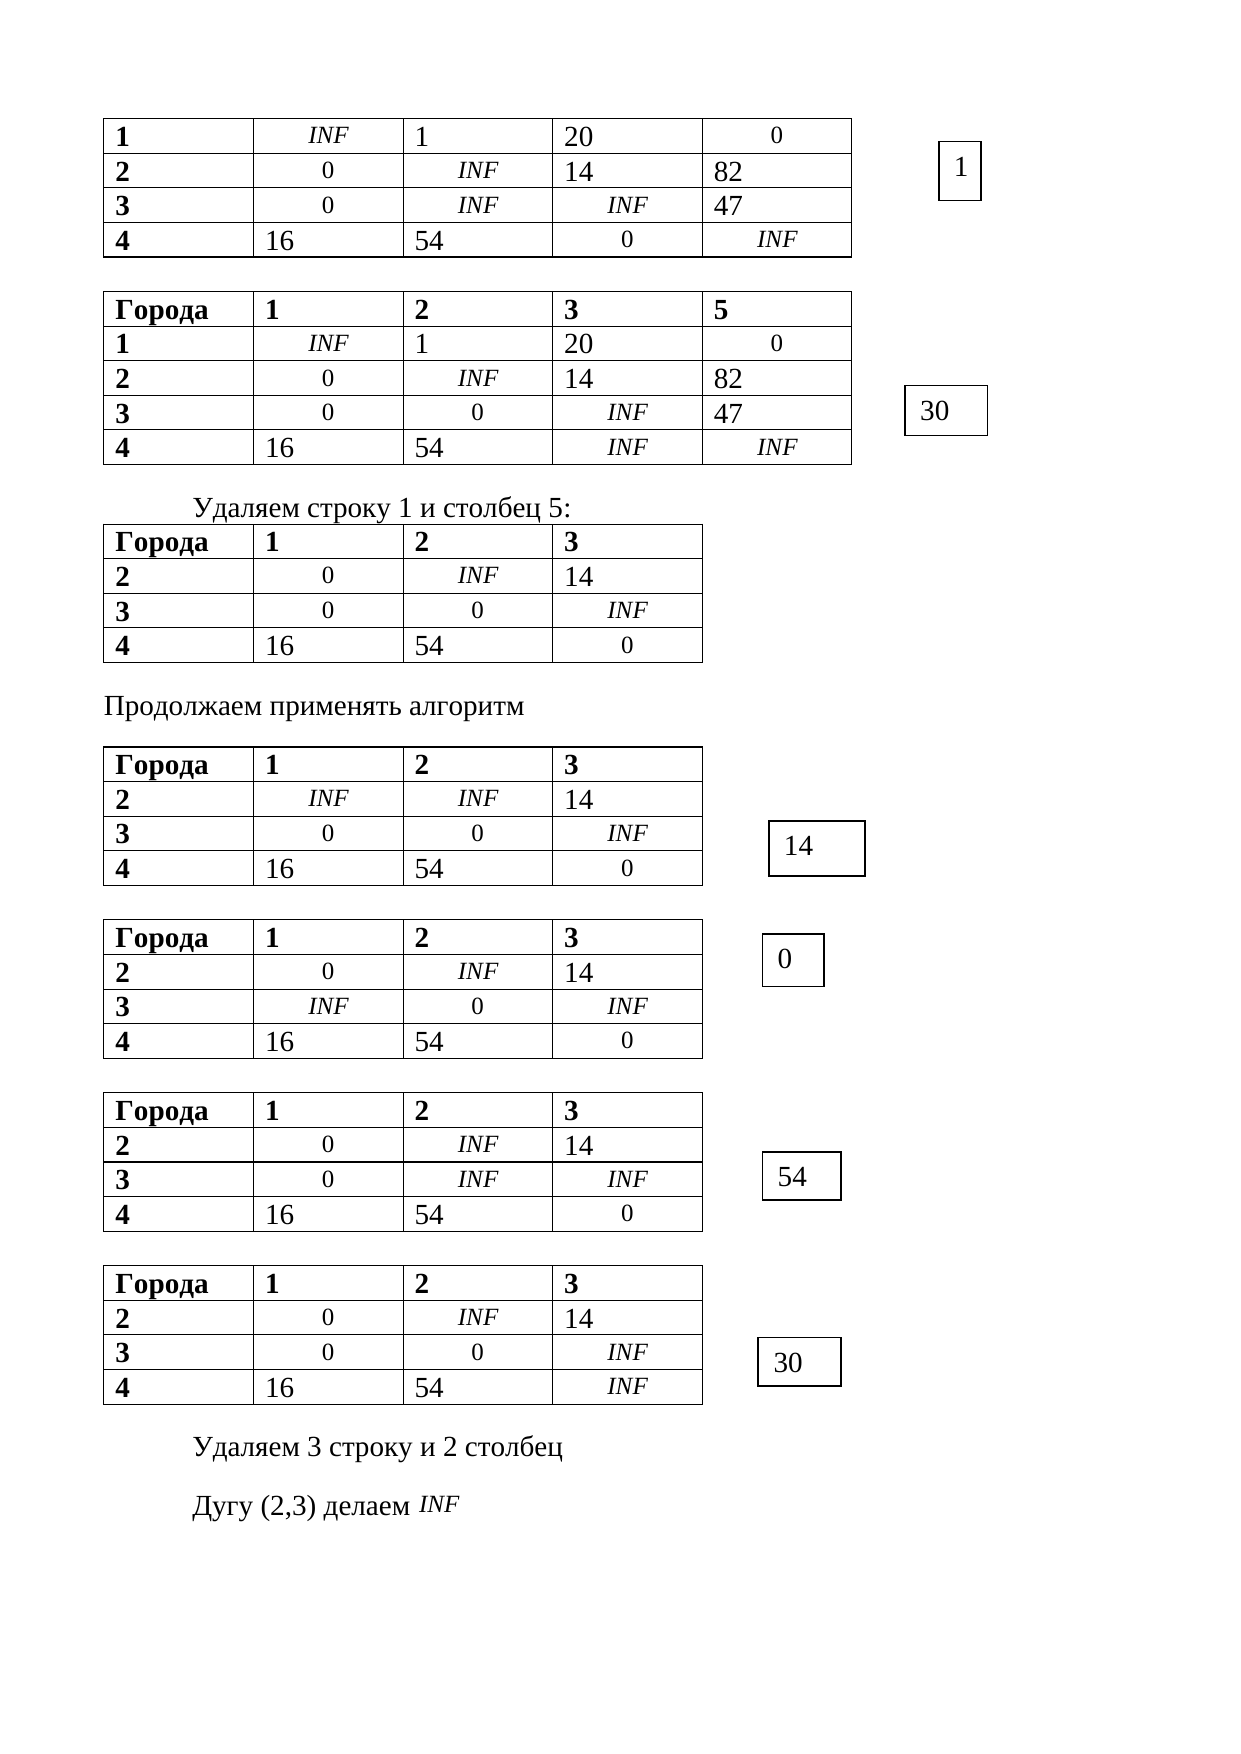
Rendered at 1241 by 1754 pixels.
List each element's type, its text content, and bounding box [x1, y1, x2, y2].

table_cell 3 [104, 990, 253, 1023]
table_cell 14 [553, 1128, 702, 1161]
table_cell [404, 361, 552, 395]
table_cell 82 [703, 361, 851, 395]
table_cell 14 [553, 955, 702, 988]
table_cell 16 [254, 1197, 403, 1231]
table_cell 2 [104, 1301, 253, 1334]
table_cell [404, 594, 552, 627]
table_cell 2 [104, 782, 253, 816]
table_cell 14 [553, 1301, 702, 1334]
table_cell 4 [104, 628, 253, 662]
table_cell 2 [104, 559, 253, 593]
table_cell [404, 559, 552, 593]
table_cell [254, 1335, 403, 1369]
table_cell 1 [104, 119, 253, 153]
table_cell [404, 817, 552, 850]
table_cell 1 [404, 119, 552, 153]
table_cell 14 [553, 361, 702, 395]
table_header 3 [553, 525, 702, 558]
table_cell [404, 396, 552, 429]
table_cell [404, 1335, 552, 1369]
table_cell 2 [104, 955, 253, 988]
table_cell 16 [254, 1370, 403, 1403]
table_header 1 [254, 1093, 403, 1127]
table_cell [254, 1128, 403, 1161]
table_header 5 [703, 292, 851, 326]
table_cell [254, 990, 403, 1023]
table_cell [254, 188, 403, 222]
table_cell 1 [104, 327, 253, 360]
table_cell [254, 119, 403, 153]
table_cell 47 [703, 396, 851, 429]
table_header Города [104, 1266, 253, 1300]
table_cell 54 [404, 1024, 552, 1058]
table_cell 2 [104, 1128, 253, 1161]
table_cell 16 [254, 1024, 403, 1058]
table_cell [254, 559, 403, 593]
table_cell 54 [404, 430, 552, 464]
table_cell 20 [553, 327, 702, 360]
table_header 2 [404, 525, 552, 558]
table_cell [553, 851, 702, 885]
table_cell [254, 782, 403, 816]
table_cell [254, 1163, 403, 1196]
table_cell 4 [104, 851, 253, 885]
table_cell [254, 327, 403, 360]
table_cell 14 [553, 154, 702, 187]
table_header 3 [553, 920, 702, 954]
table_cell 3 [104, 1335, 253, 1369]
table_cell [404, 188, 552, 222]
table_cell [254, 154, 403, 187]
text Дугу (2,3) делаем [103, 1488, 1152, 1522]
table_cell 3 [104, 594, 253, 627]
table_header 1 [254, 1266, 403, 1300]
table_header 1 [254, 292, 403, 326]
table_header 3 [553, 748, 702, 781]
table_cell [553, 1370, 702, 1403]
table_cell [404, 990, 552, 1023]
table_cell [254, 594, 403, 627]
text Удаляем 3 строку и 2 столбец [103, 1429, 1152, 1463]
table_cell [404, 782, 552, 816]
table_cell 54 [404, 628, 552, 662]
table_header Города [104, 920, 253, 954]
table_cell [553, 1024, 702, 1058]
table_cell 2 [104, 154, 253, 187]
table_header 2 [404, 292, 552, 326]
table_cell [553, 430, 702, 464]
table_header 1 [254, 748, 403, 781]
table_header Города [104, 748, 253, 781]
table_cell [553, 1163, 702, 1196]
table_cell [404, 154, 552, 187]
table_cell 4 [104, 1370, 253, 1403]
table_cell [553, 817, 702, 850]
table_header 2 [404, 1266, 552, 1300]
text Удаляем строку 1 и столбец 5: [103, 490, 1152, 523]
table_cell 16 [254, 223, 403, 256]
table_header Города [104, 292, 253, 326]
table_cell 3 [104, 817, 253, 850]
table_cell [553, 594, 702, 627]
table_cell 16 [254, 430, 403, 464]
table_cell 4 [104, 223, 253, 256]
table_cell 3 [104, 396, 253, 429]
table_cell [404, 1128, 552, 1161]
table_cell [404, 955, 552, 988]
table_cell 16 [254, 851, 403, 885]
table_cell 54 [404, 1197, 552, 1231]
table_cell 3 [104, 188, 253, 222]
table_cell [553, 1335, 702, 1369]
table_cell [553, 1197, 702, 1231]
table_cell 54 [404, 1370, 552, 1403]
table_cell [404, 1301, 552, 1334]
table_header Города [104, 1093, 253, 1127]
table_cell 20 [553, 119, 702, 153]
table_header 1 [254, 525, 403, 558]
table_cell [703, 327, 851, 360]
table_header 2 [404, 1093, 552, 1127]
table_header 3 [553, 292, 702, 326]
table_cell 1 [404, 327, 552, 360]
table_header 2 [404, 748, 552, 781]
table_cell [254, 955, 403, 988]
table_cell 14 [553, 559, 702, 593]
table_cell 4 [104, 1024, 253, 1058]
table_cell [703, 430, 851, 464]
table_cell [553, 628, 702, 662]
table_cell 4 [104, 430, 253, 464]
table_cell [404, 1163, 552, 1196]
table_cell [553, 223, 702, 256]
table_cell [254, 361, 403, 395]
table_cell 14 [553, 782, 702, 816]
table_cell 54 [404, 223, 552, 256]
table_cell 2 [104, 361, 253, 395]
table_cell [254, 817, 403, 850]
text Продолжаем применять алгоритм [103, 688, 1152, 721]
table_header Города [104, 525, 253, 558]
table_cell [703, 119, 851, 153]
table_header 3 [553, 1093, 702, 1127]
table_cell [553, 990, 702, 1023]
table_cell 16 [254, 628, 403, 662]
table_cell 47 [703, 188, 851, 222]
table_header 1 [254, 920, 403, 954]
table_cell [254, 396, 403, 429]
table_cell [703, 223, 851, 256]
table_cell [553, 396, 702, 429]
table_header 2 [404, 920, 552, 954]
table_cell 3 [104, 1163, 253, 1196]
table_cell 4 [104, 1197, 253, 1231]
table_cell [553, 188, 702, 222]
table_header 3 [553, 1266, 702, 1300]
table_cell [254, 1301, 403, 1334]
table_cell 54 [404, 851, 552, 885]
table_cell 82 [703, 154, 851, 187]
